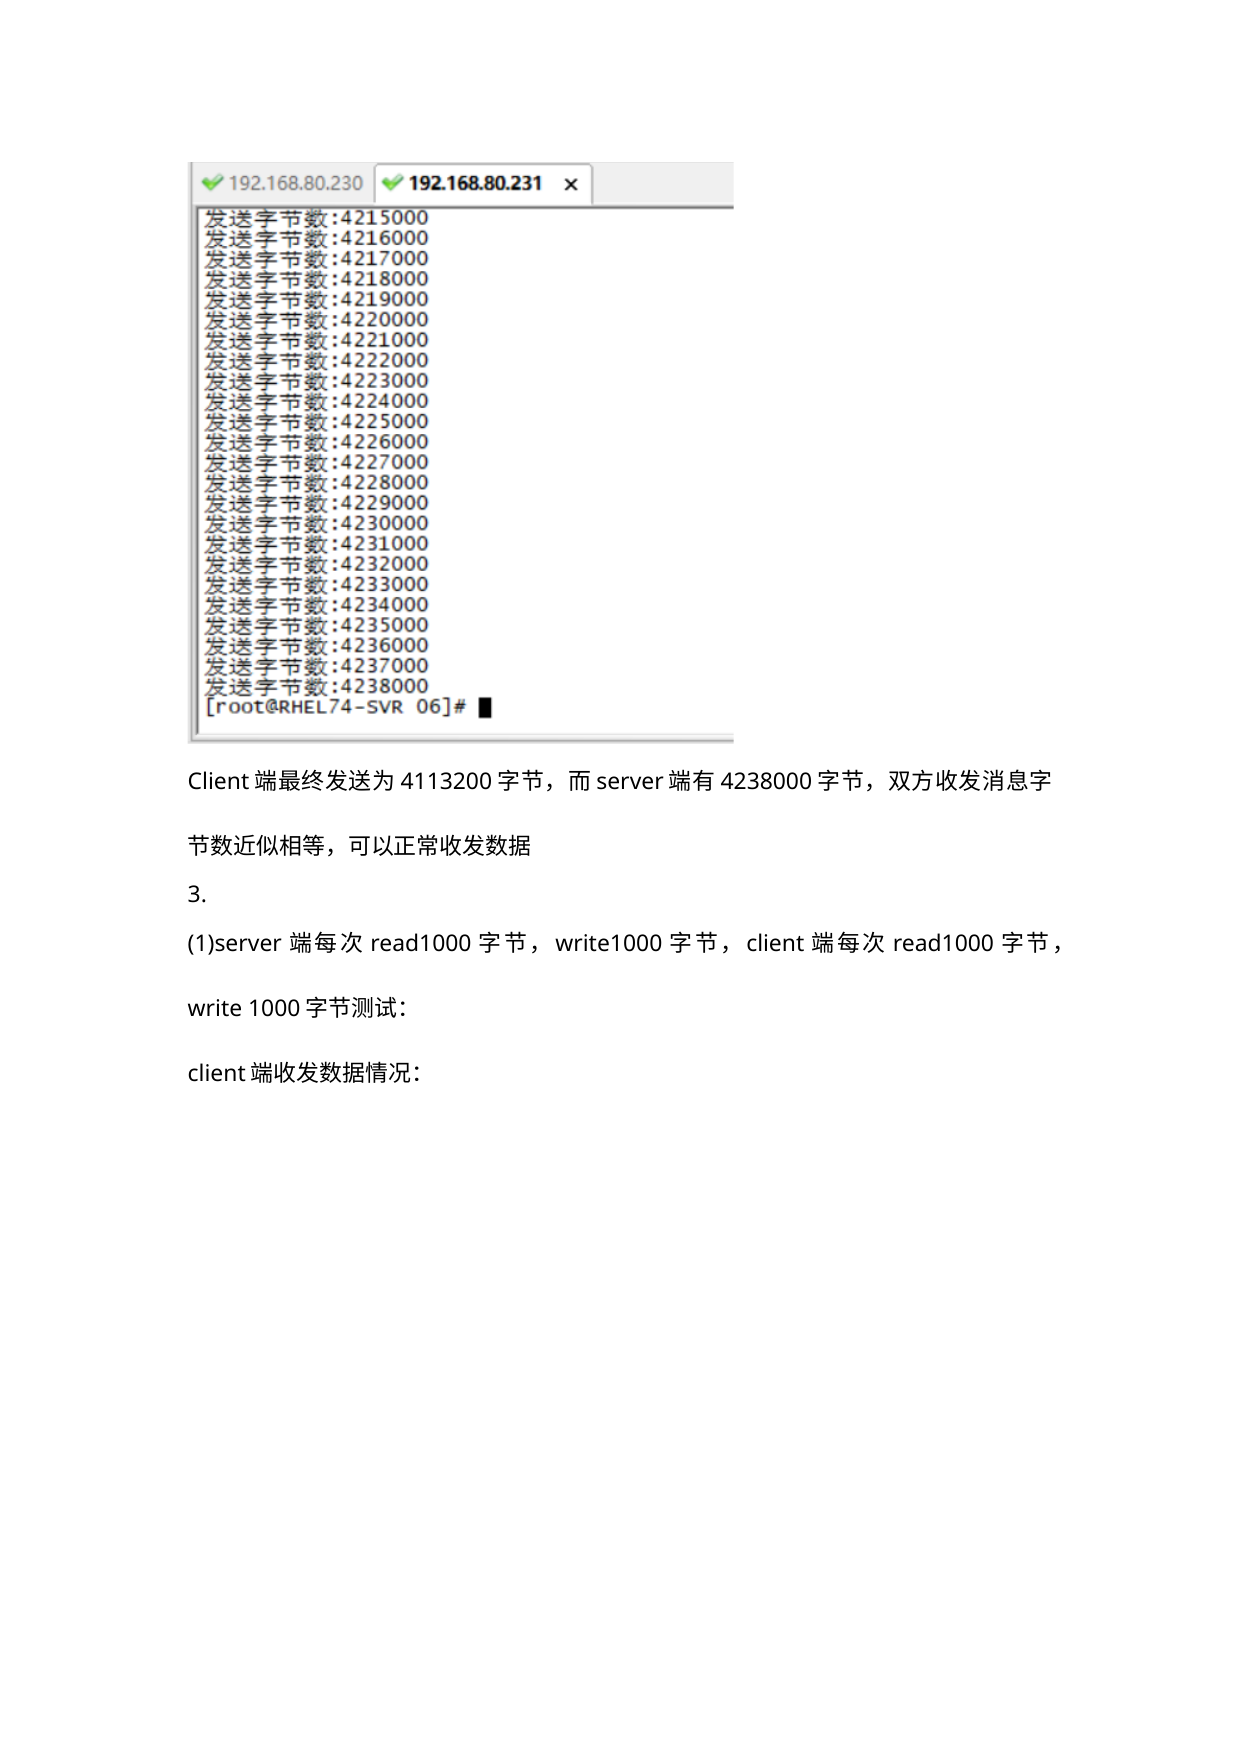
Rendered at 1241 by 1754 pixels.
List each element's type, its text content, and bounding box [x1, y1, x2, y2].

text (1)server端每次read1000字节，write1000字节，client端每次read1000字节，write 1000字节测试： [187, 909, 1053, 1039]
text client端收发数据情况： [187, 1039, 1053, 1104]
text 3. [187, 877, 1053, 909]
text Client端最终发送为4113200字节，而server端有4238000字节，双方收发消息字节数近似相等，可以正常收发数据 [187, 747, 1053, 877]
picture [187, 162, 734, 744]
